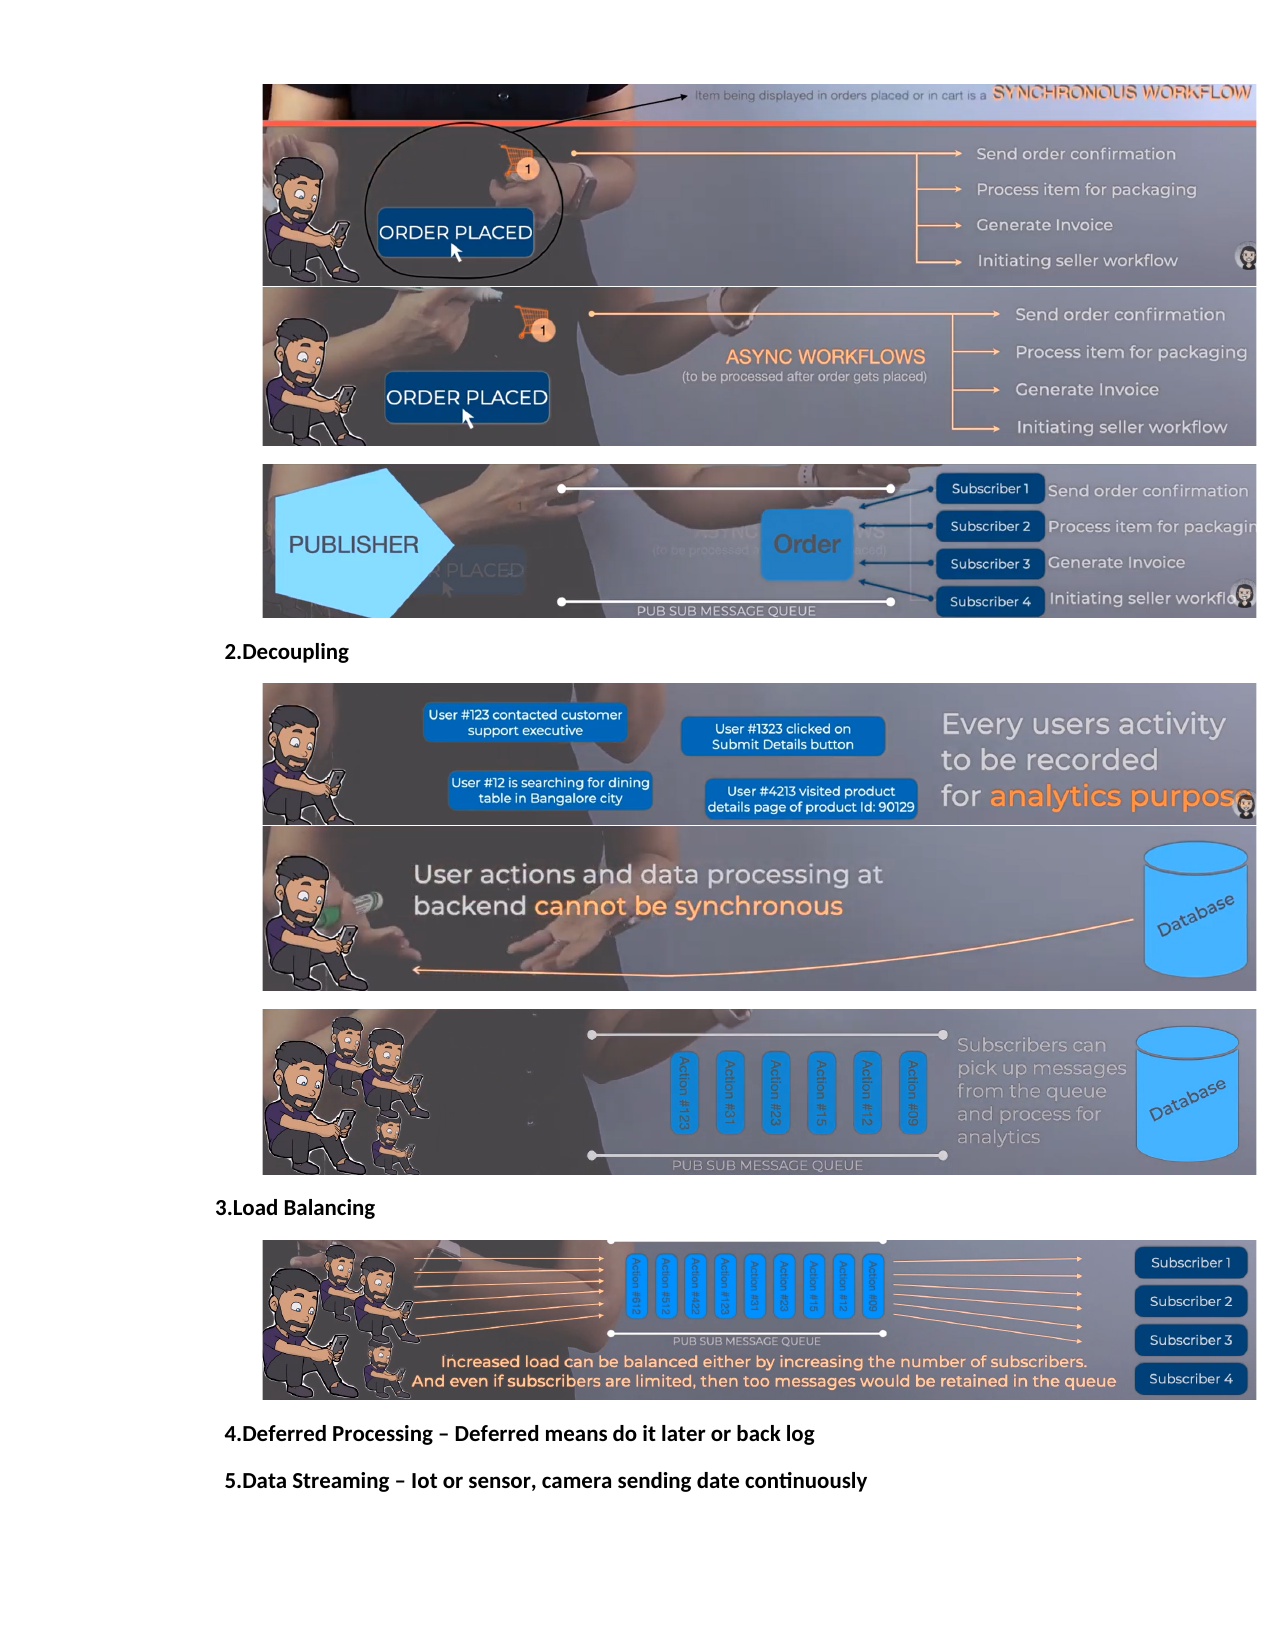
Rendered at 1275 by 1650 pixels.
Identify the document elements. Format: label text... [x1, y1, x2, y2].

text 2.Decoupling [224, 637, 1181, 665]
text 5.Data Streaming – Iot or sensor, camera sending date continuously [224, 1466, 1181, 1494]
picture [262, 1240, 1257, 1400]
picture [262, 84, 1257, 286]
picture [262, 683, 1257, 825]
text 4.Deferred Processing – Deferred means do it later or back log [224, 1419, 1181, 1447]
list 3.Load Balancing [215, 1193, 1181, 1222]
picture [262, 1009, 1257, 1175]
picture [262, 287, 1257, 446]
picture [262, 826, 1257, 991]
picture [262, 464, 1257, 618]
